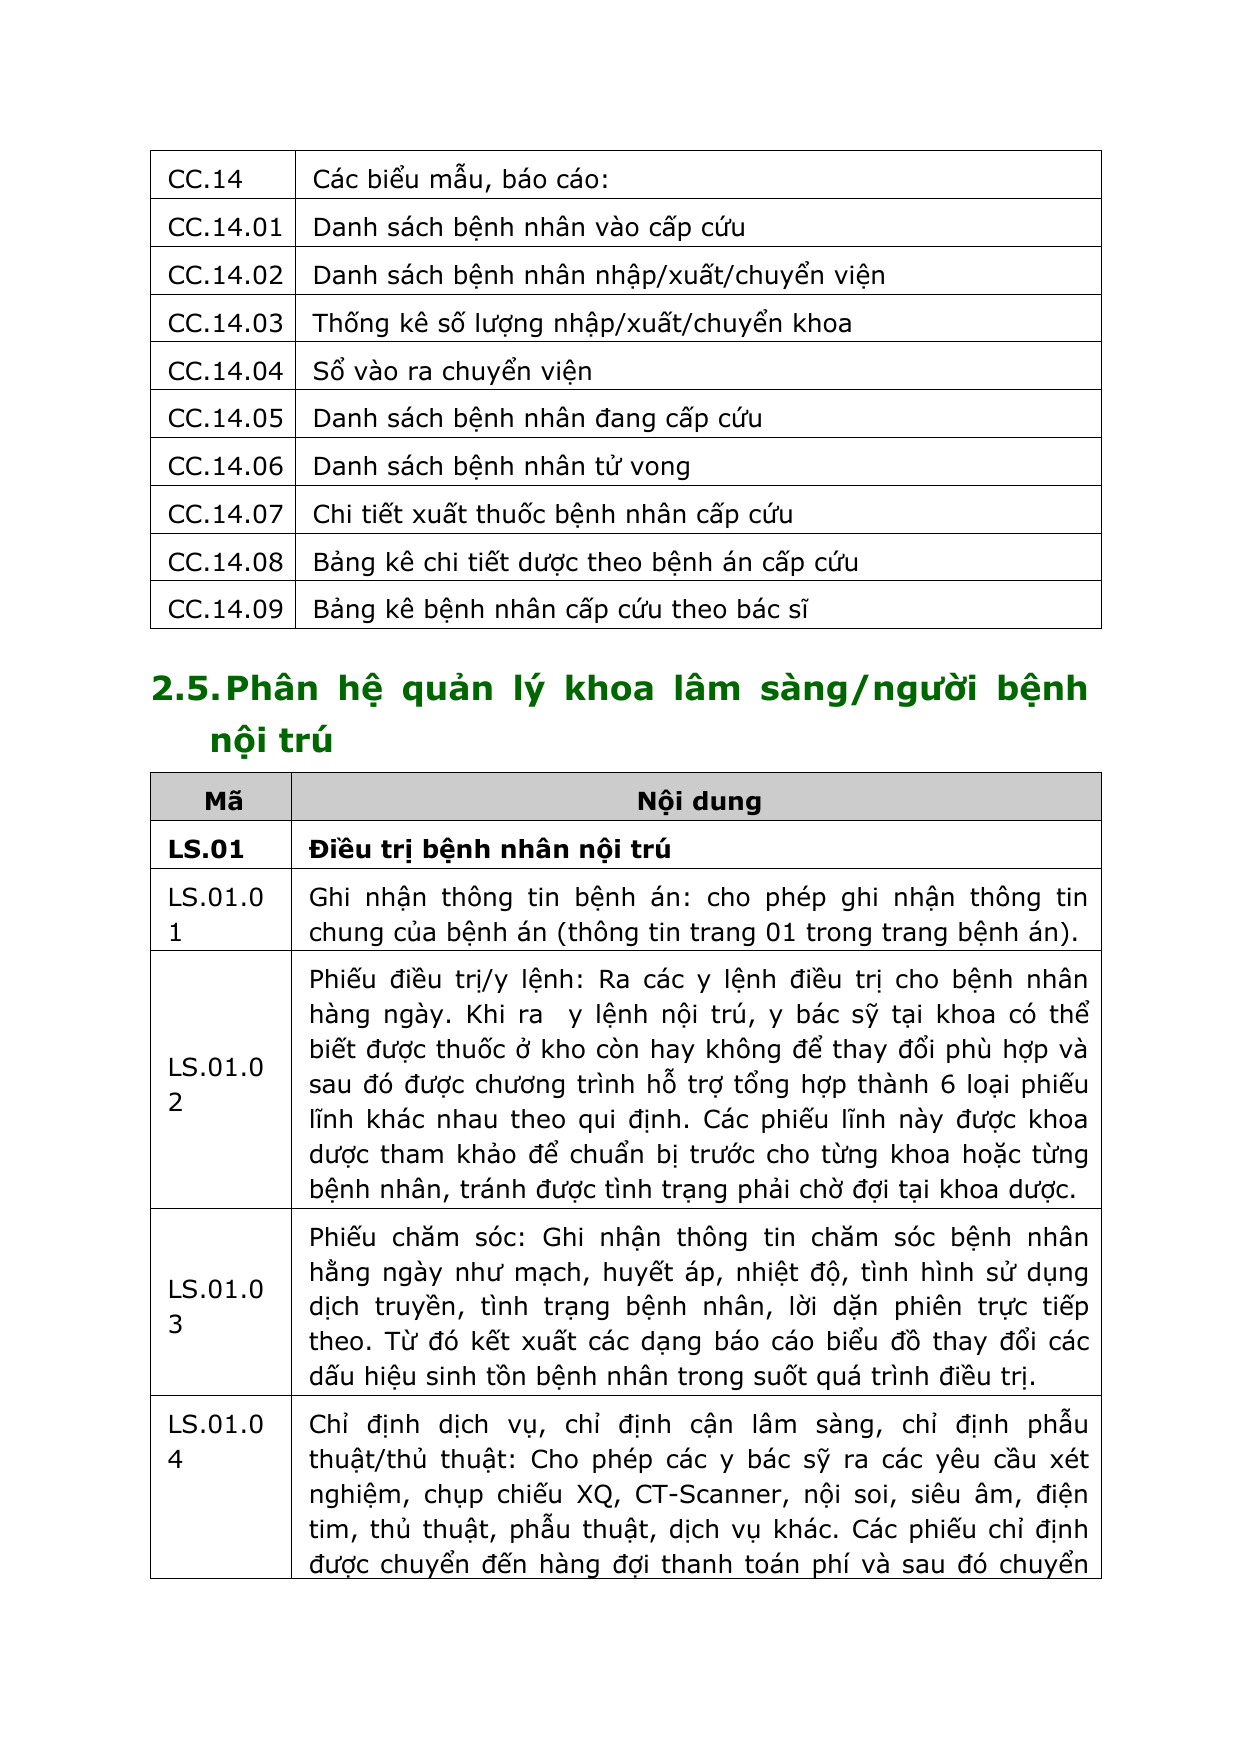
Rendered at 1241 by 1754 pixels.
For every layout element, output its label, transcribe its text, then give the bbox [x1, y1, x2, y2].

table_cell Phiếu điều trị/y lệnh: Ra các y lệnh điều trị cho bệnh nhân hàng ngày. Khi ra y lệnh nội trú, y bác sỹ tại khoa có thể biết được thuốc ở kho còn hay không để thay đổi phù hợp và sau đó được chương trình hỗ trợ tổng hợp thành 6 loại phiếu lĩnh khác nhau theo qui định. Các phiếu lĩnh này được khoa dược tham khảo để chuẩn bị trước cho từng khoa hoặc từng bệnh nhân, tránh được tình trạng phải chờ đợi tại khoa dược. [292, 951, 1101, 1207]
table_cell Điều trị bệnh nhân nội trú [292, 821, 1101, 867]
table_cell Bảng kê bệnh nhân cấp cứu theo bác sĩ [296, 581, 1101, 628]
table_cell LS.01 [151, 821, 291, 867]
table_cell Thống kê số lượng nhập/xuất/chuyển khoa [296, 295, 1101, 341]
table_cell CC.14 [151, 151, 295, 198]
table_cell CC.14.07 [151, 486, 295, 532]
table_cell Danh sách bệnh nhân nhập/xuất/chuyển viện [296, 247, 1101, 293]
subtitle Phân hệ quản lý khoa lâm sàng/người bệnh nội trú [150, 667, 1090, 760]
table_cell CC.14.01 [151, 199, 295, 246]
table_cell Danh sách bệnh nhân tử vong [296, 438, 1101, 485]
table_cell Phiếu chăm sóc: Ghi nhận thông tin chăm sóc bệnh nhân hằng ngày như mạch, huyết áp, nhiệt độ, tình hình sử dụng dịch truyền, tình trạng bệnh nhân, lời dặn phiên trực tiếp theo. Từ đó kết xuất các dạng báo cáo biểu đồ thay đổi các dấu hiệu sinh tồn bệnh nhân trong suốt quá trình điều trị. [292, 1209, 1101, 1395]
table_header Mã [151, 773, 291, 820]
table_header Nội dung [292, 773, 1101, 820]
table_cell Danh sách bệnh nhân đang cấp cứu [296, 390, 1101, 437]
table_cell Các biểu mẫu, báo cáo: [296, 151, 1101, 198]
table_cell Chi tiết xuất thuốc bệnh nhân cấp cứu [296, 486, 1101, 532]
table_cell LS.01.02 [151, 951, 291, 1207]
table_cell Bảng kê chi tiết dược theo bệnh án cấp cứu [296, 534, 1101, 580]
table_cell CC.14.05 [151, 390, 295, 437]
table_cell Sổ vào ra chuyển viện [296, 342, 1101, 389]
table_cell CC.14.04 [151, 342, 295, 389]
table_cell Danh sách bệnh nhân vào cấp cứu [296, 199, 1101, 246]
table_cell CC.14.06 [151, 438, 295, 485]
table_cell LS.01.03 [151, 1209, 291, 1395]
table_cell LS.01.01 [151, 869, 291, 950]
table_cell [292, 1396, 1101, 1578]
table_cell LS.01.04 [151, 1396, 291, 1578]
table_cell CC.14.08 [151, 534, 295, 580]
table_cell CC.14.02 [151, 247, 295, 293]
table_cell CC.14.03 [151, 295, 295, 341]
table_cell CC.14.09 [151, 581, 295, 628]
table_cell Ghi nhận thông tin bệnh án: cho phép ghi nhận thông tin chung của bệnh án (thông tin trang 01 trong trang bệnh án). [292, 869, 1101, 950]
